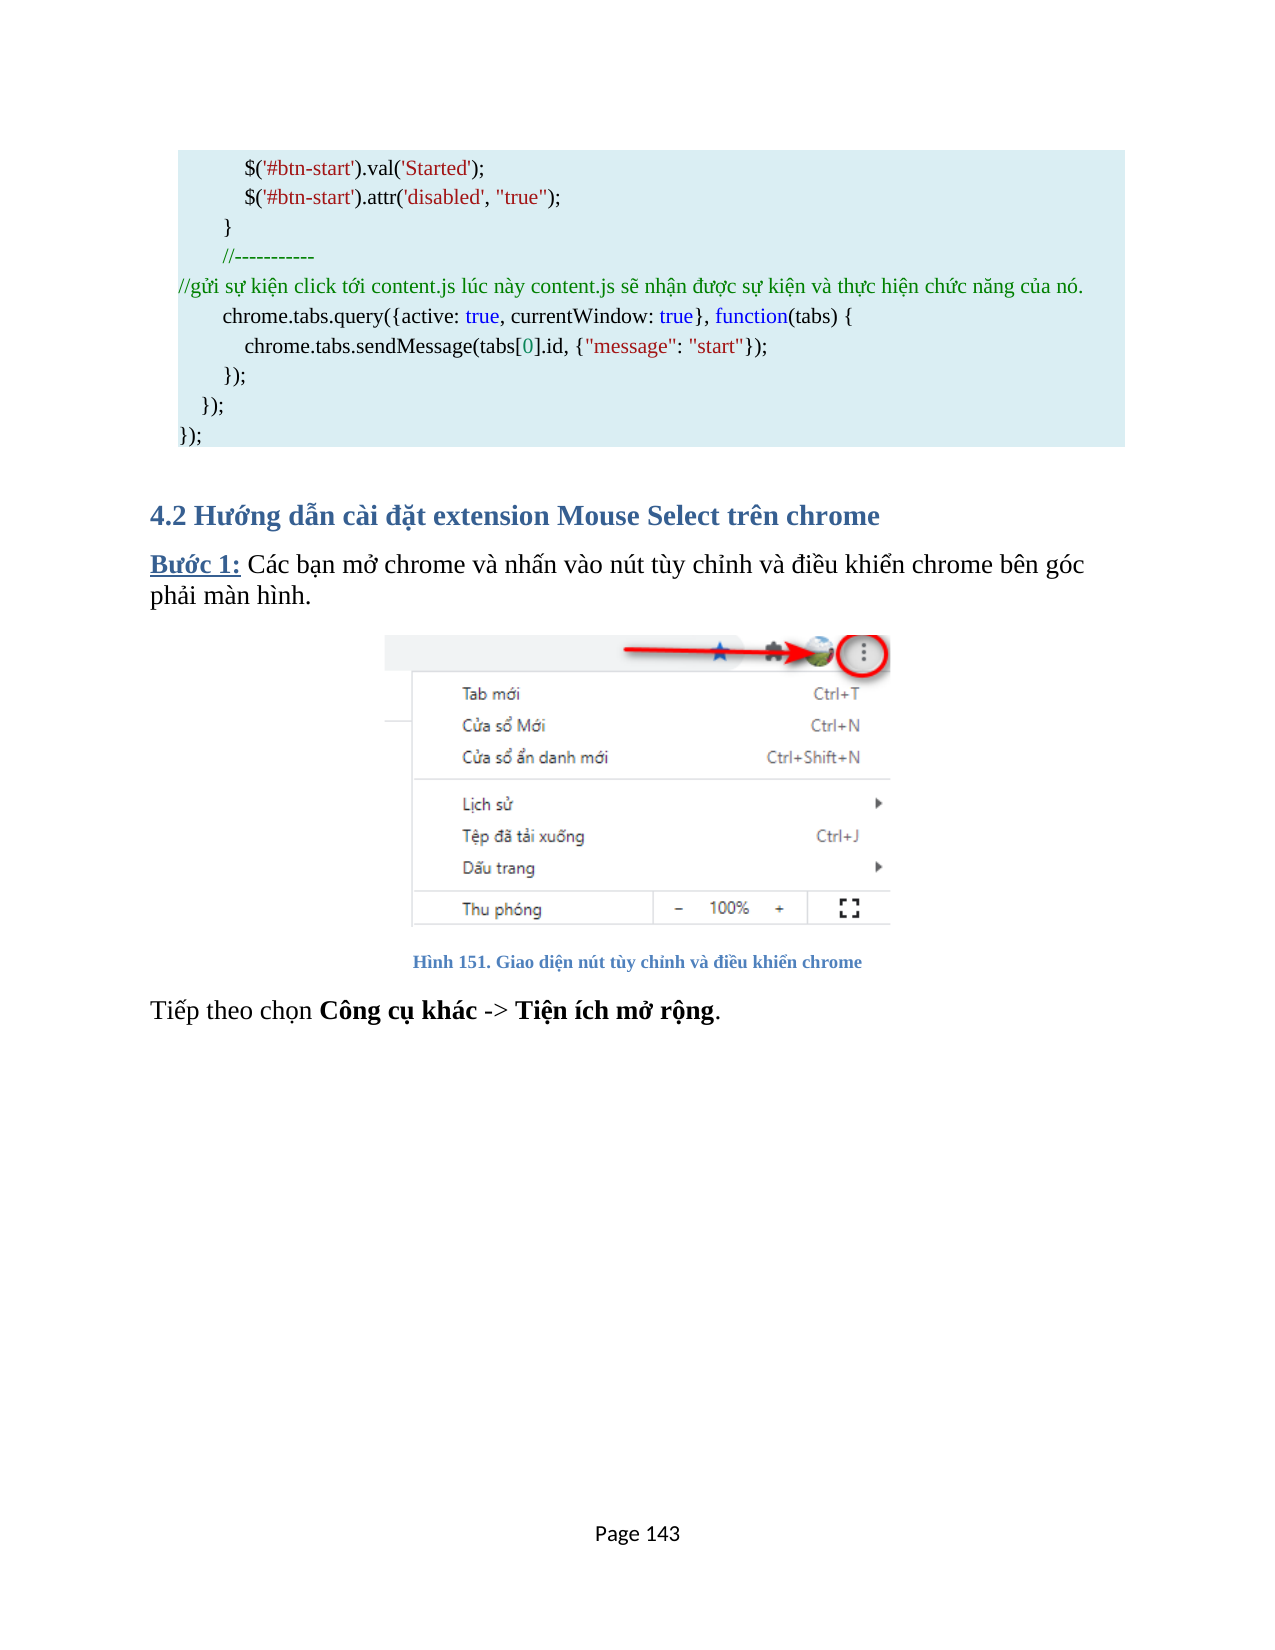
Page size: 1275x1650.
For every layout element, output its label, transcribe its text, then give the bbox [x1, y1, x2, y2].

text 4.2 Hướng dẫn cài đặt extension Mouse Select trên chrome [150, 498, 1125, 531]
picture [384, 635, 891, 927]
text chrome.tabs.sendMessage(tabs[0].id, {"message": "start"}); [178, 328, 1125, 358]
text Hình 151. Giao diện nút tùy chỉnh và điều khiển chrome [150, 951, 1125, 973]
text $('#btn-start').attr('disabled', "true"); [178, 180, 1125, 209]
text Tiếp theo chọn Công cụ khác -> Tiện ích mở rộng. [150, 994, 1125, 1025]
text }); [178, 417, 1125, 447]
text }); [178, 358, 1125, 387]
text }); [178, 387, 1125, 417]
text chrome.tabs.query({active: true, currentWindow: true}, function(tabs) { [178, 298, 1125, 328]
text $('#btn-start').val('Started'); [178, 150, 1125, 180]
text Bước 1: Các bạn mở chrome và nhấn vào nút tùy chỉnh và điều khiển chrome bên góc phải màn hình. [150, 548, 1125, 611]
text //----------- [178, 239, 1125, 269]
text //gửi sự kiện click tới content.js lúc này content.js sẽ nhận được sự kiện và thực hiện chức năng của nó. [178, 269, 1125, 298]
text } [178, 209, 1125, 239]
